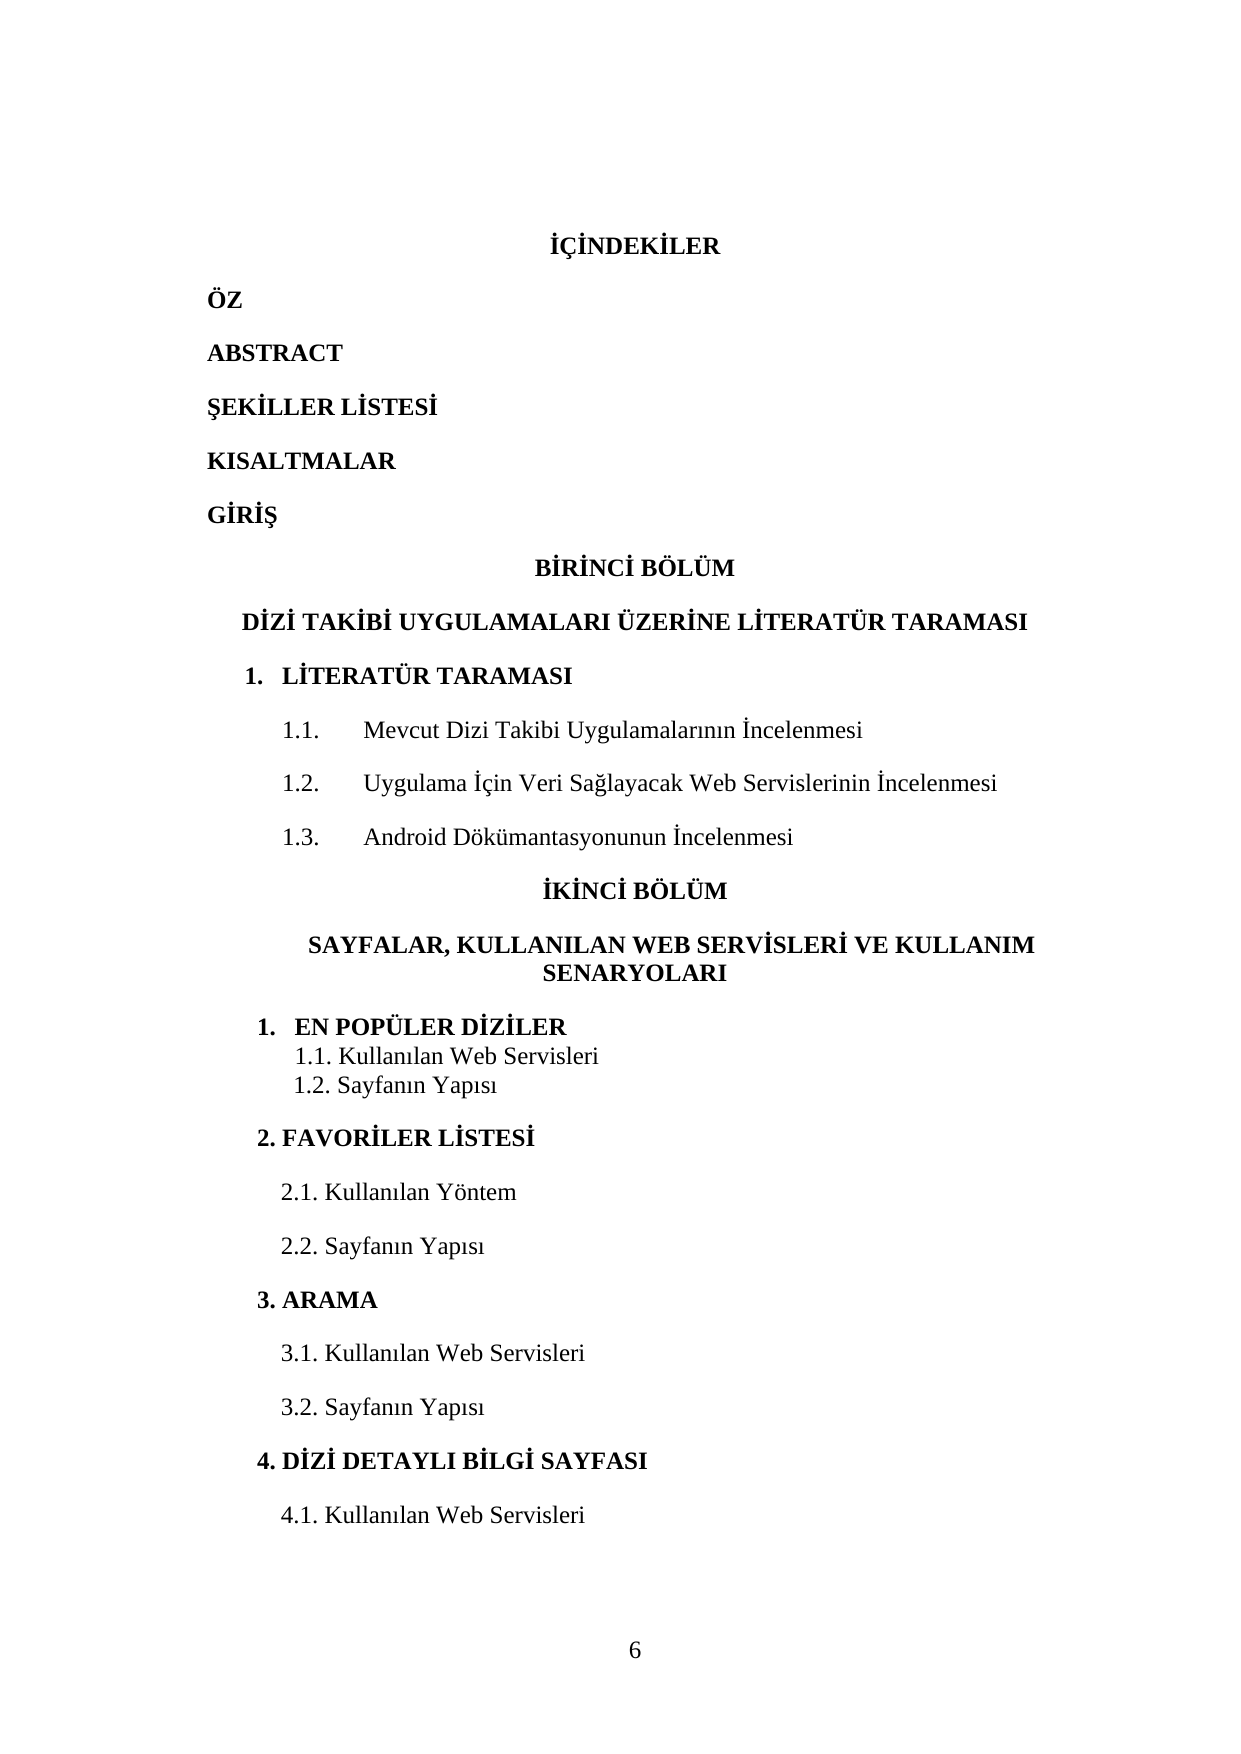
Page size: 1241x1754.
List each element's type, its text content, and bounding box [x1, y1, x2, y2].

text 3. ARAMA [207, 1285, 1063, 1313]
text 2. FAVORİLER LİSTESİ [207, 1123, 1063, 1152]
list LİTERATÜR TARAMASI [244, 661, 1063, 690]
text ABSTRACT [207, 338, 1063, 367]
text SAYFALAR, KULLANILAN WEB SERVİSLERİ VE KULLANIM SENARYOLARI [207, 930, 1063, 987]
text ŞEKİLLER LİSTESİ [207, 392, 1063, 421]
list Android Dökümantasyonunun İncelenmesi [282, 822, 1063, 851]
text 2.1. Kullanılan Yöntem [207, 1177, 1063, 1206]
text 4.1. Kullanılan Web Servisleri [207, 1500, 1063, 1528]
list 1.1. Kullanılan Web Servisleri [294, 1041, 1063, 1070]
text ÖZ [207, 285, 1063, 313]
text 1.2. Sayfanın Yapısı [207, 1070, 1063, 1098]
text DİZİ TAKİBİ UYGULAMALARI ÜZERİNE LİTERATÜR TARAMASI [207, 607, 1063, 636]
text İKİNCİ BÖLÜM [207, 876, 1063, 905]
text 4. DİZİ DETAYLI BİLGİ SAYFASI [207, 1446, 1063, 1475]
list Mevcut Dizi Takibi Uygulamalarının İncelenmesi [282, 715, 1063, 743]
text İÇİNDEKİLER [207, 231, 1063, 260]
list Uygulama İçin Veri Sağlayacak Web Servislerinin İncelenmesi [282, 768, 1063, 797]
text BİRİNCİ BÖLÜM [207, 553, 1063, 582]
text 2.2. Sayfanın Yapısı [207, 1231, 1063, 1260]
text 3.2. Sayfanın Yapısı [207, 1392, 1063, 1421]
text GİRİŞ [207, 500, 1063, 528]
text KISALTMALAR [207, 446, 1063, 475]
list EN POPÜLER DİZİLER [257, 1012, 1063, 1041]
text 3.1. Kullanılan Web Servisleri [207, 1338, 1063, 1367]
